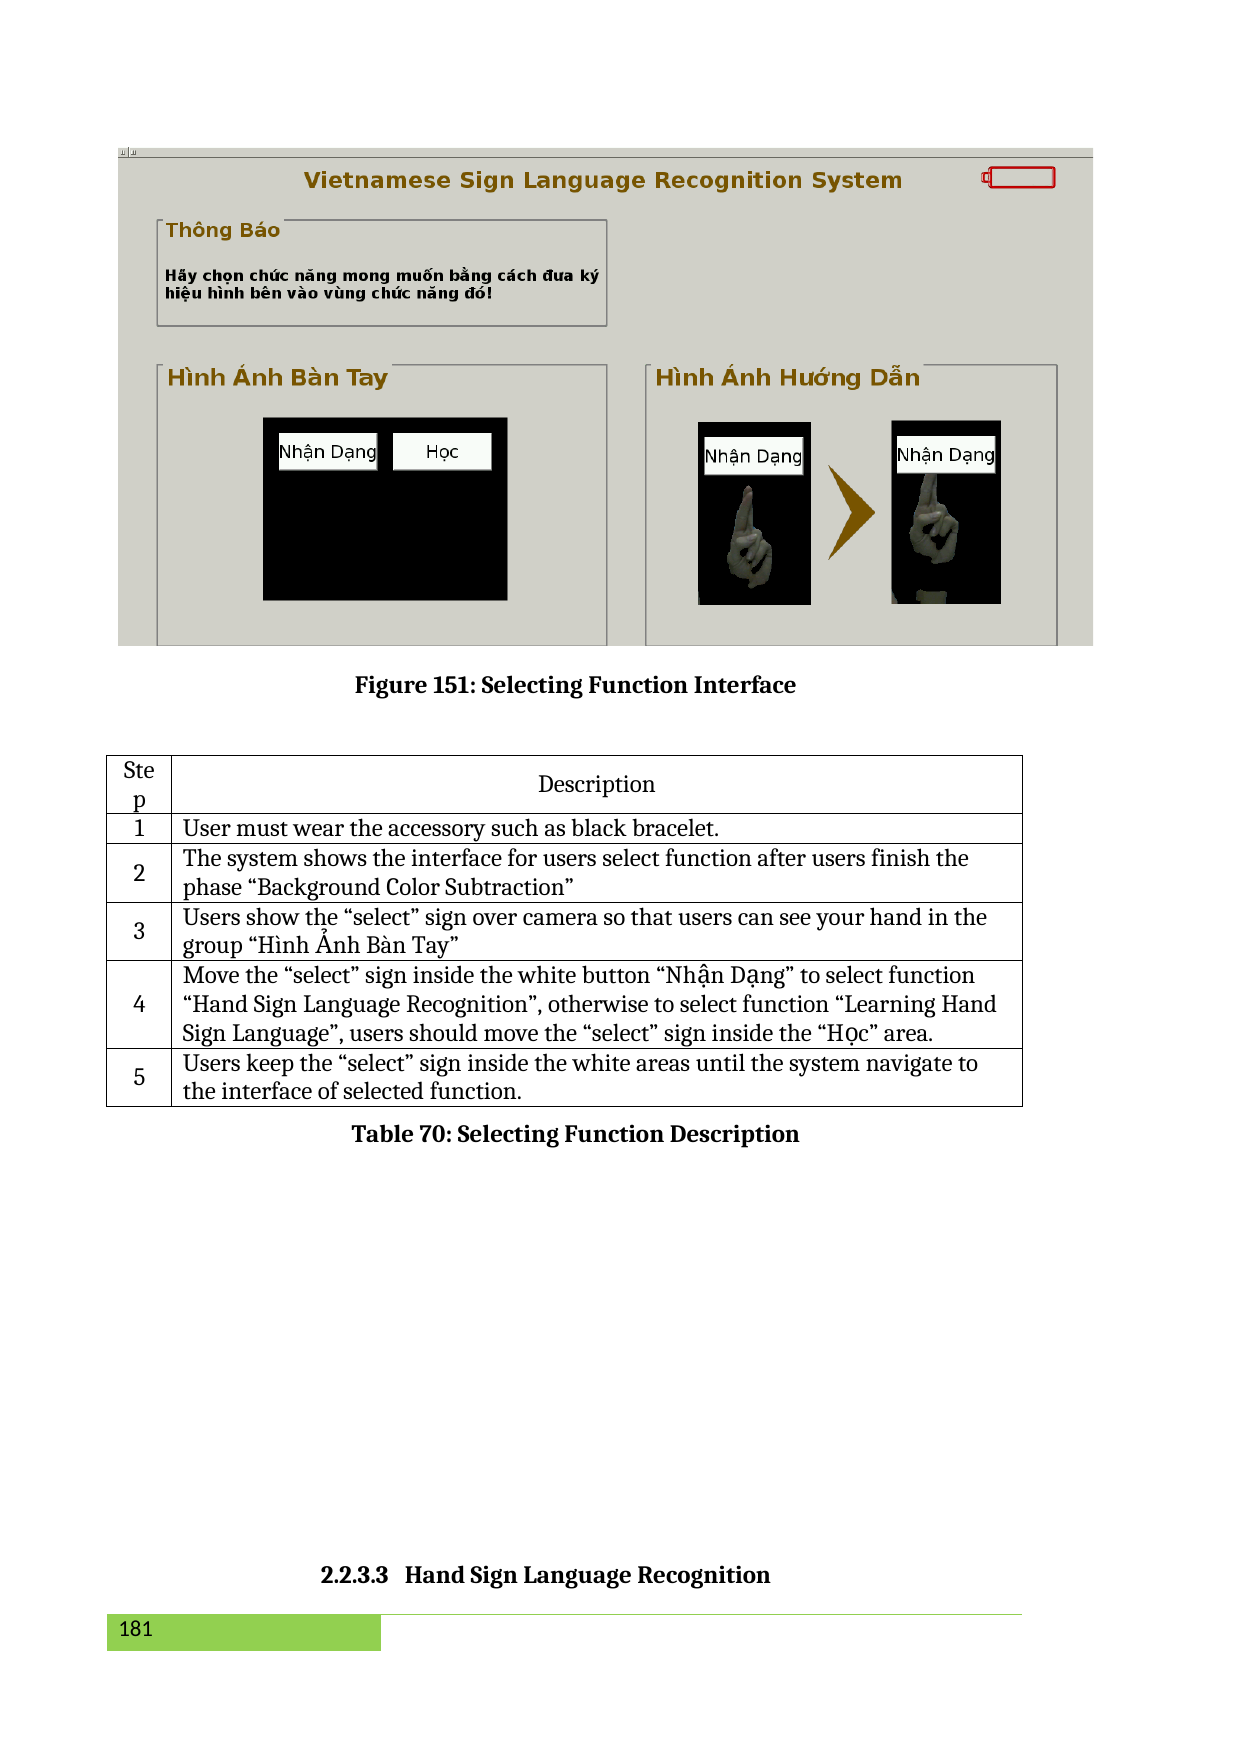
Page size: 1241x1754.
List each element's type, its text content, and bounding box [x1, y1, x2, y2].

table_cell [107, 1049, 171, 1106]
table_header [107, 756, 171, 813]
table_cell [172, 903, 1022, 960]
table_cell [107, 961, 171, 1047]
subtitle Hand Sign Language Recognition [321, 1561, 1033, 1589]
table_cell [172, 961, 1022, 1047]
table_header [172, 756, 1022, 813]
list Table 70: Selecting Function Description [118, 1119, 1033, 1148]
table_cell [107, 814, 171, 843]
text Figure 151: Selecting Function Interface [118, 671, 1033, 699]
picture [118, 147, 1094, 646]
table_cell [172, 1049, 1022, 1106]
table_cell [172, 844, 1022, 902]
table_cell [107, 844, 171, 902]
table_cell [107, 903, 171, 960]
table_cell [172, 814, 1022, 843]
